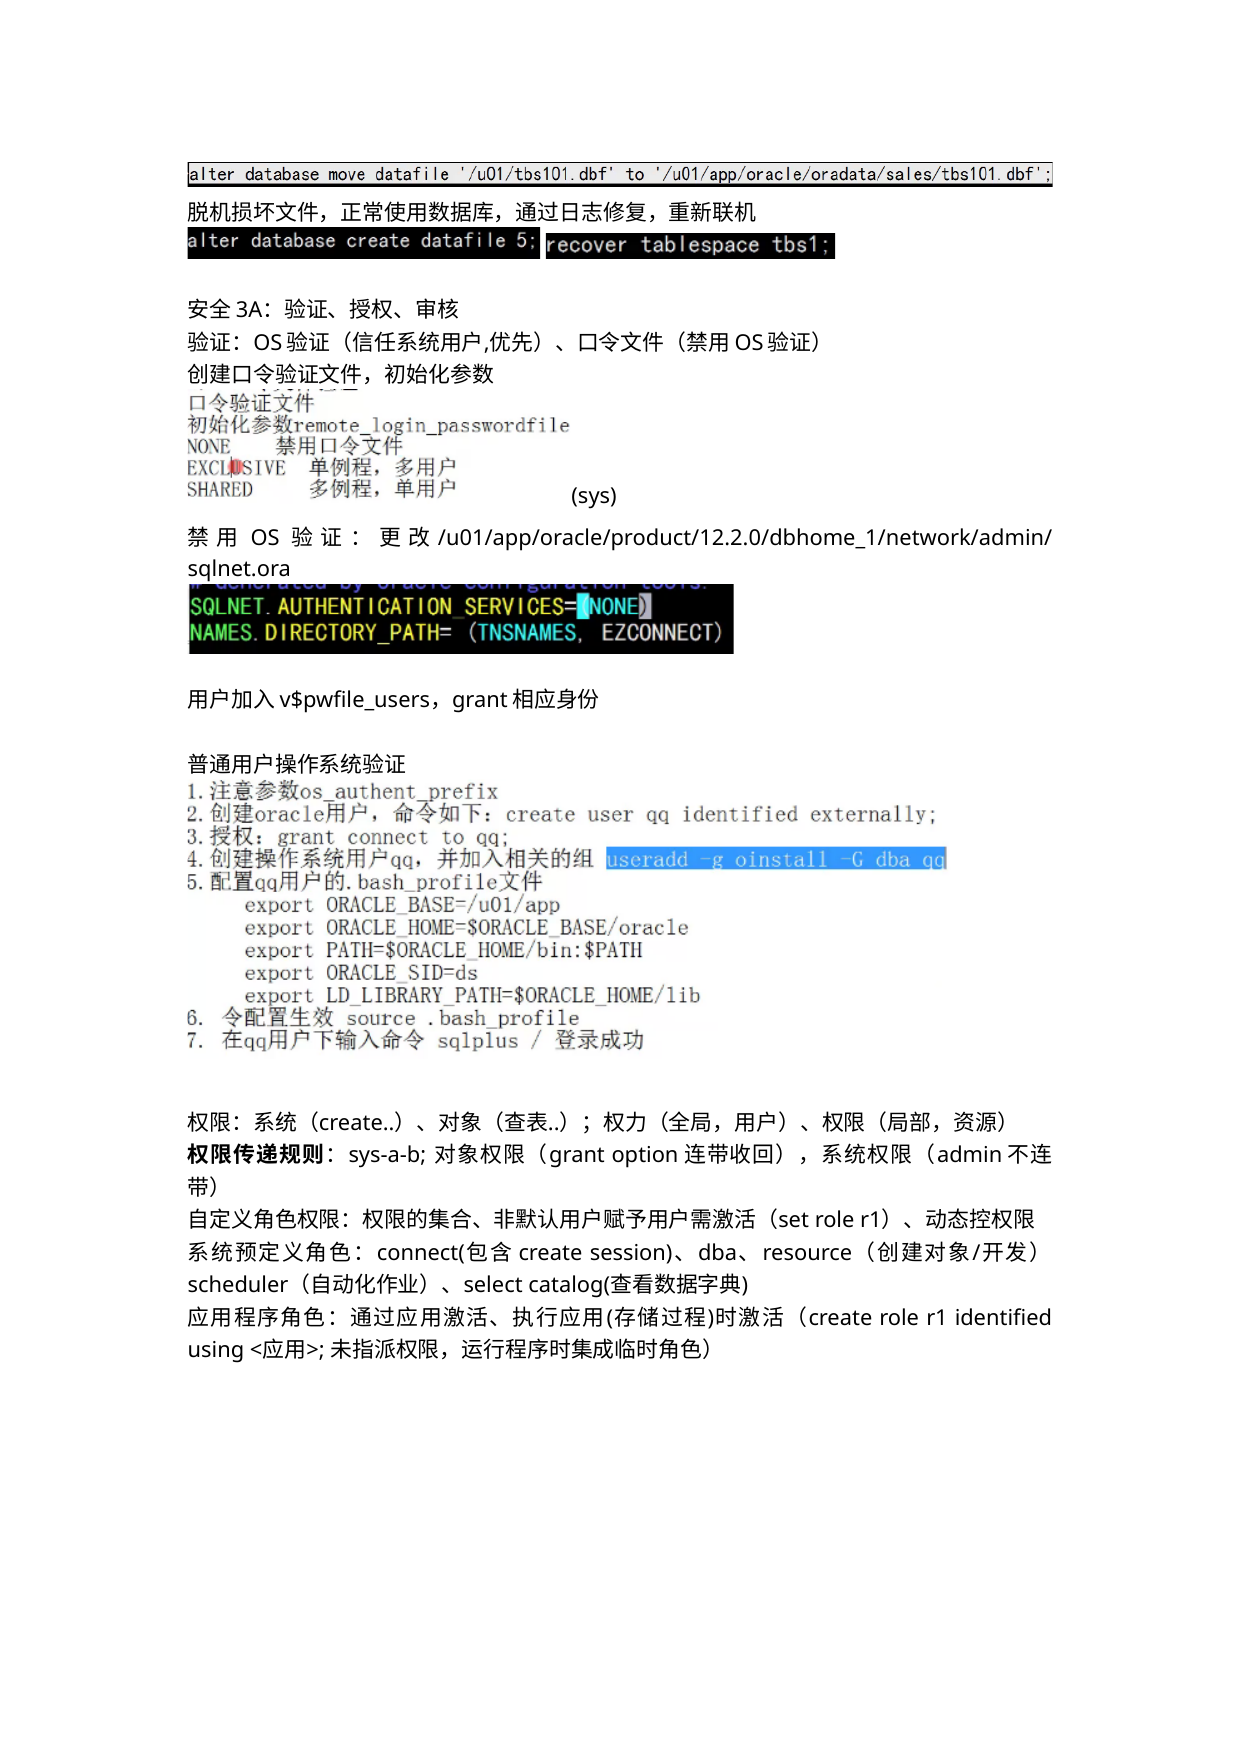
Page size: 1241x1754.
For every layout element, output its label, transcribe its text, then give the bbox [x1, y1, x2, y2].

text 系统预定义角色：connect(包含create session)、dba、resource（创建对象/开发）、scheduler（自动化作业）、select catalog(查看数据字典) [187, 1234, 1053, 1299]
text 权限传递规则：sys-a-b; 对象权限（grant option连带收回），系统权限（admin不连带） [187, 1137, 1053, 1202]
text 创建口令验证文件，初始化参数 [187, 357, 1053, 389]
text 禁用OS验证：更改/u01/app/oracle/product/12.2.0/dbhome_1/network/admin/sqlnet.ora [187, 519, 1053, 584]
picture [187, 779, 957, 1059]
picture [545, 233, 836, 259]
text 普通用户操作系统验证 [187, 747, 1053, 779]
text 应用程序角色：通过应用激活、执行应用(存储过程)时激活（create role r1 identified using <应用>; 未指派权限，运行程序时集成临时角色） [187, 1299, 1053, 1364]
picture [187, 227, 540, 259]
text 脱机损坏文件，正常使用数据库，通过日志修复，重新联机 [187, 194, 1053, 227]
text 用户加入v$pwfile_users，grant相应身份 [187, 682, 1053, 714]
picture [187, 162, 1053, 187]
picture [187, 584, 734, 654]
text 自定义角色权限：权限的集合、非默认用户赋予用户需激活（set role r1）、动态控权限 [187, 1202, 1053, 1234]
text 权限：系统（create..）、对象（查表..）；权力（全局，用户）、权限（局部，资源） [187, 1104, 1053, 1137]
picture [187, 389, 572, 504]
text 验证：OS验证（信任系统用户,优先）、口令文件（禁用OS验证） [187, 324, 1053, 357]
text 安全3A：验证、授权、审核 [187, 292, 1053, 324]
